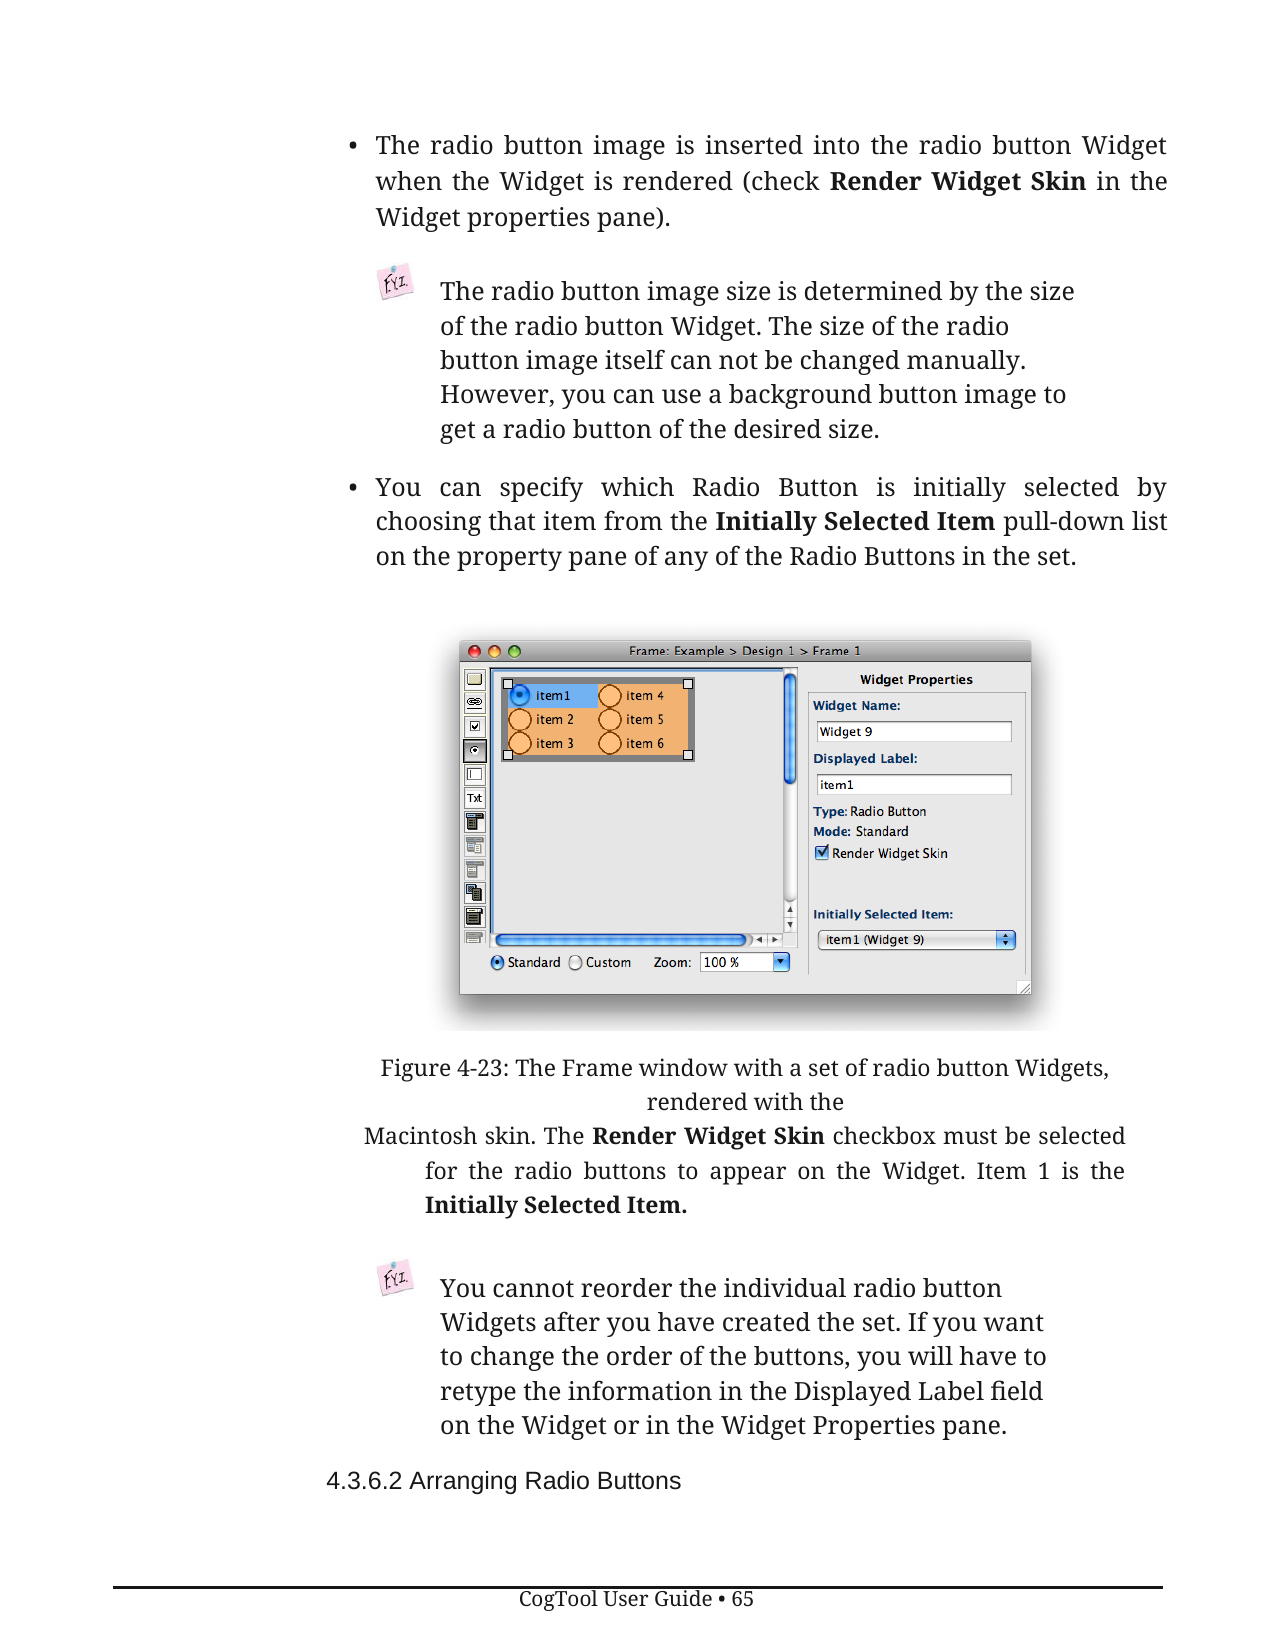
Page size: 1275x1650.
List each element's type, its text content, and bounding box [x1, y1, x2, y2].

text 4.3.6.2 Arranging Radio Buttons [326, 1466, 1169, 1494]
text The radio button image size is determined by the size of the radio button Widget. The size of the radio button image itself can not be changed manually. However, you can use a background button image to get a radio button of the desired size. [376, 263, 1095, 446]
list You can specify which Radio Button is initially selected by choosing that item from the Initially Selected Item pull-down list on the property pane of any of the Radio Buttons in the set. [348, 469, 1168, 572]
picture [376, 1258, 415, 1297]
text You cannot reorder the individual radio button Widgets after you have created the set. If you want to change the order of the buttons, you will have to retype the information in the Displayed Label field on the Widget or in the Widget Properties pane. [376, 1259, 1067, 1442]
text Figure 4-23: The Frame window with a set of radio button Widgets, rendered with the [358, 1051, 1132, 1117]
picture [376, 262, 415, 301]
list The radio button image is inserted into the radio button Widget when the Widget is rendered (check Render Widget Skin in the Widget properties pane). [348, 128, 1168, 234]
picture [422, 617, 1068, 1031]
text Macintosh skin. The Render Widget Skin checkbox must be selected for the radio buttons to appear on the Widget. Item 1 is the Initially Selected Item. [363, 1120, 1127, 1220]
